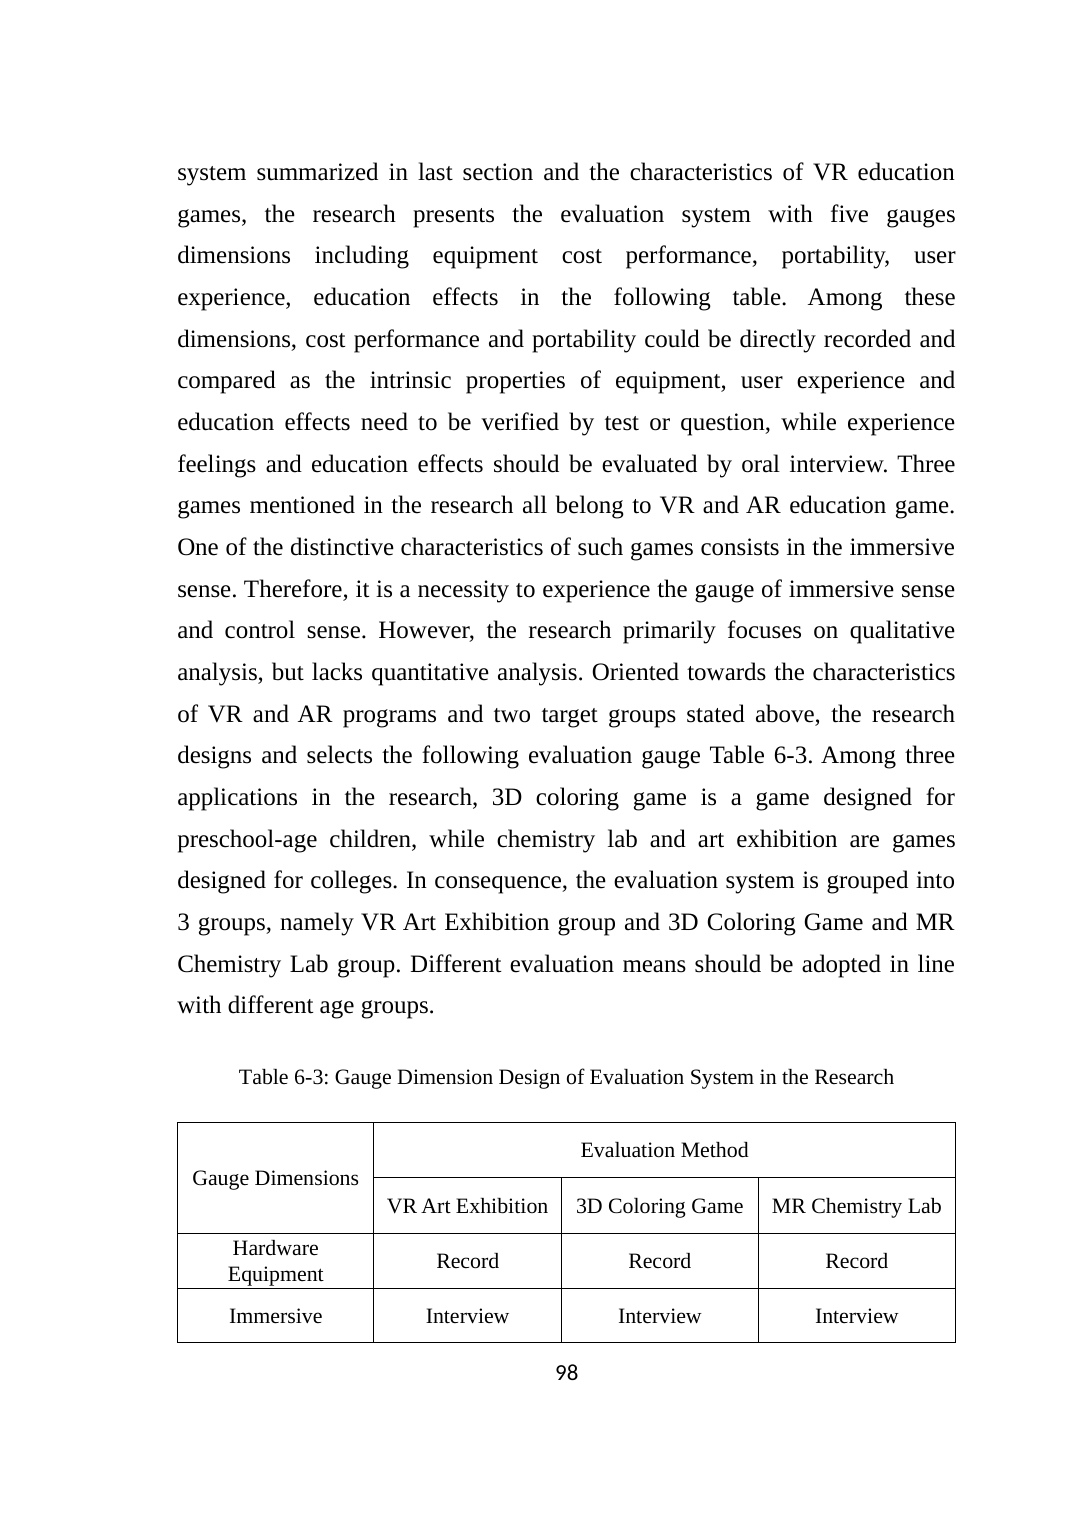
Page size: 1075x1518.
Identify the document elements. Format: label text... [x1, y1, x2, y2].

table_cell Interview [562, 1289, 758, 1342]
table_cell 3D Coloring Game [562, 1178, 758, 1233]
table_header Gauge Dimensions [178, 1123, 373, 1233]
table_cell Interview [759, 1289, 955, 1342]
table_cell Record [562, 1234, 758, 1287]
table_cell Interview [374, 1289, 561, 1342]
table_cell Record [759, 1234, 955, 1287]
table_cell Immersive [178, 1289, 373, 1342]
table_header Evaluation Method [374, 1123, 955, 1177]
table_cell MR Chemistry Lab [759, 1178, 955, 1233]
table_cell Hardware Equipment [178, 1234, 373, 1287]
table_cell Record [374, 1234, 561, 1287]
table_cell VR Art Exhibition [374, 1178, 561, 1233]
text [177, 147, 956, 1022]
